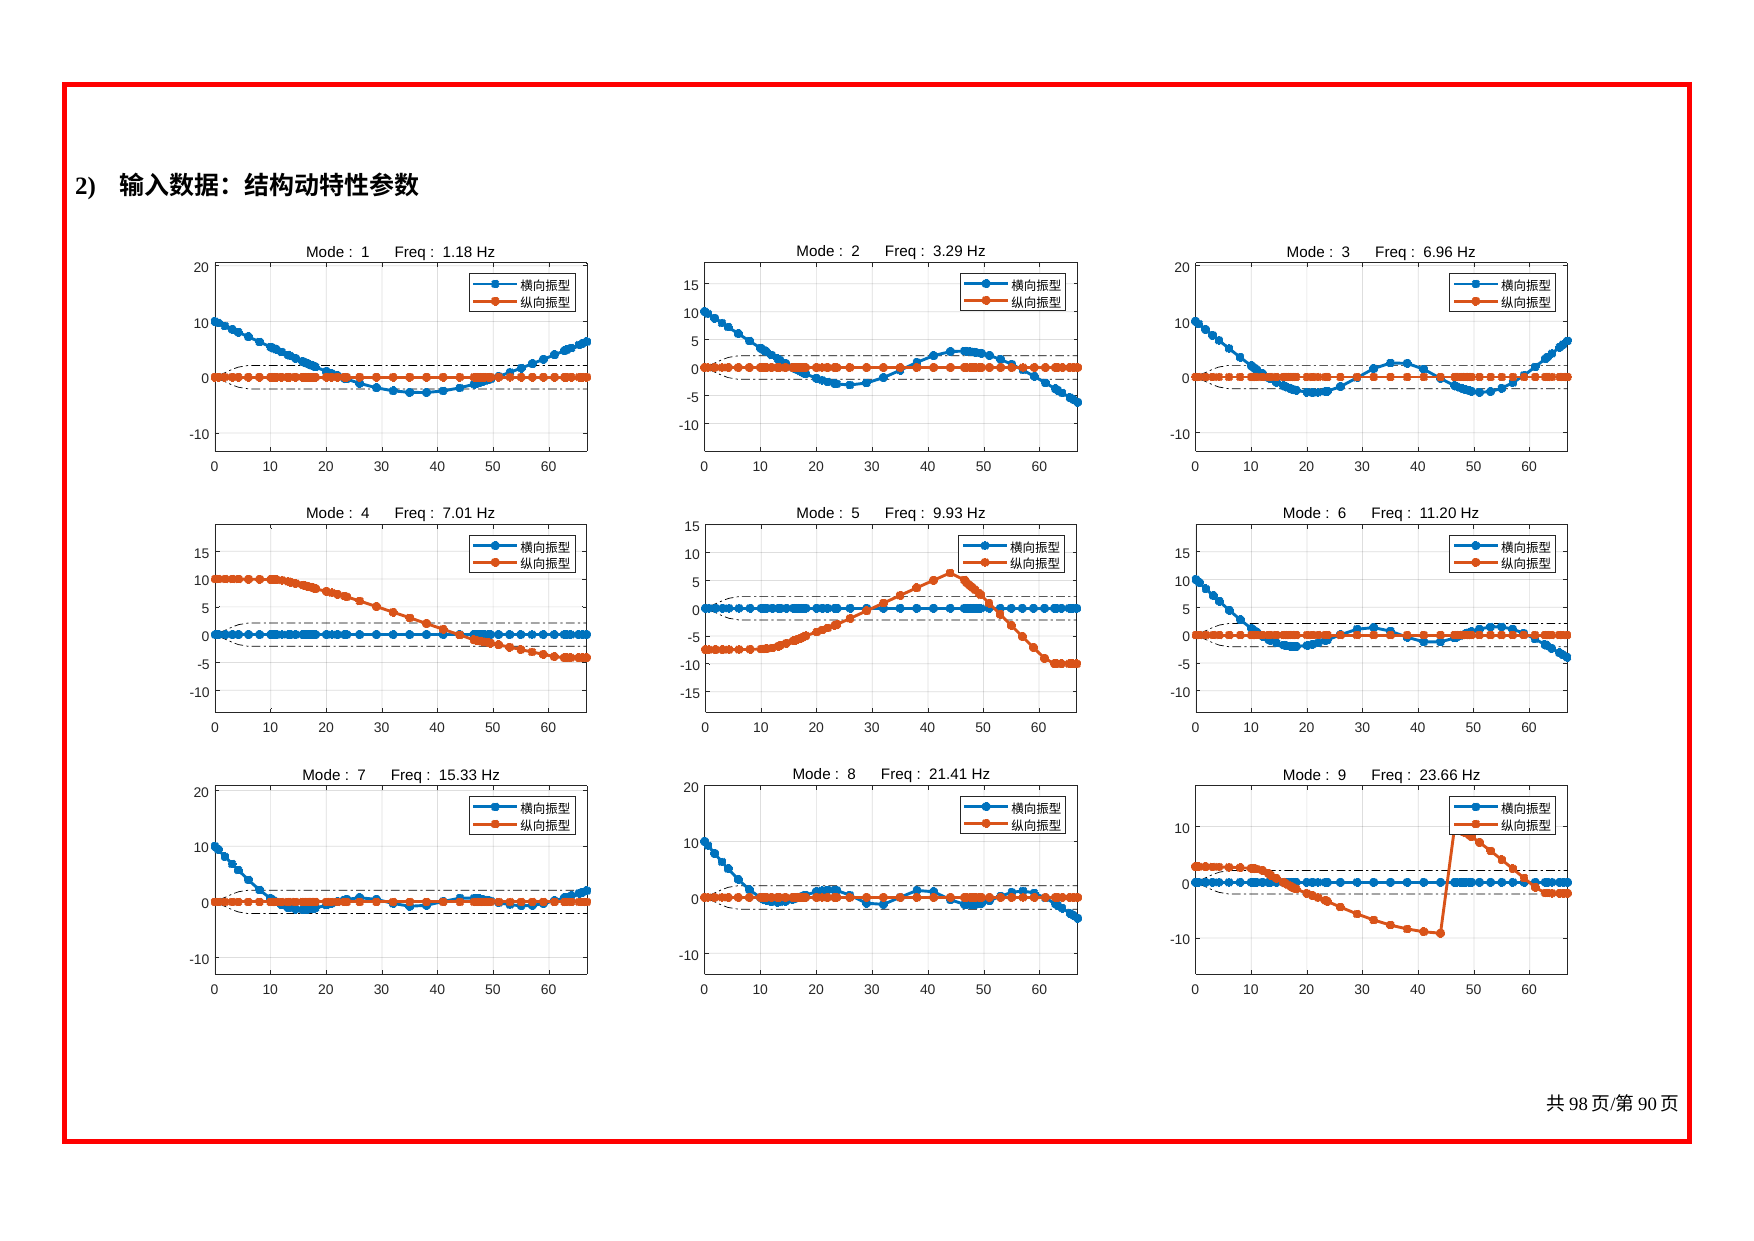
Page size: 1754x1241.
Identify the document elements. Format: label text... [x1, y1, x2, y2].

list 输入数据：结构动特性参数 [75, 151, 1679, 216]
